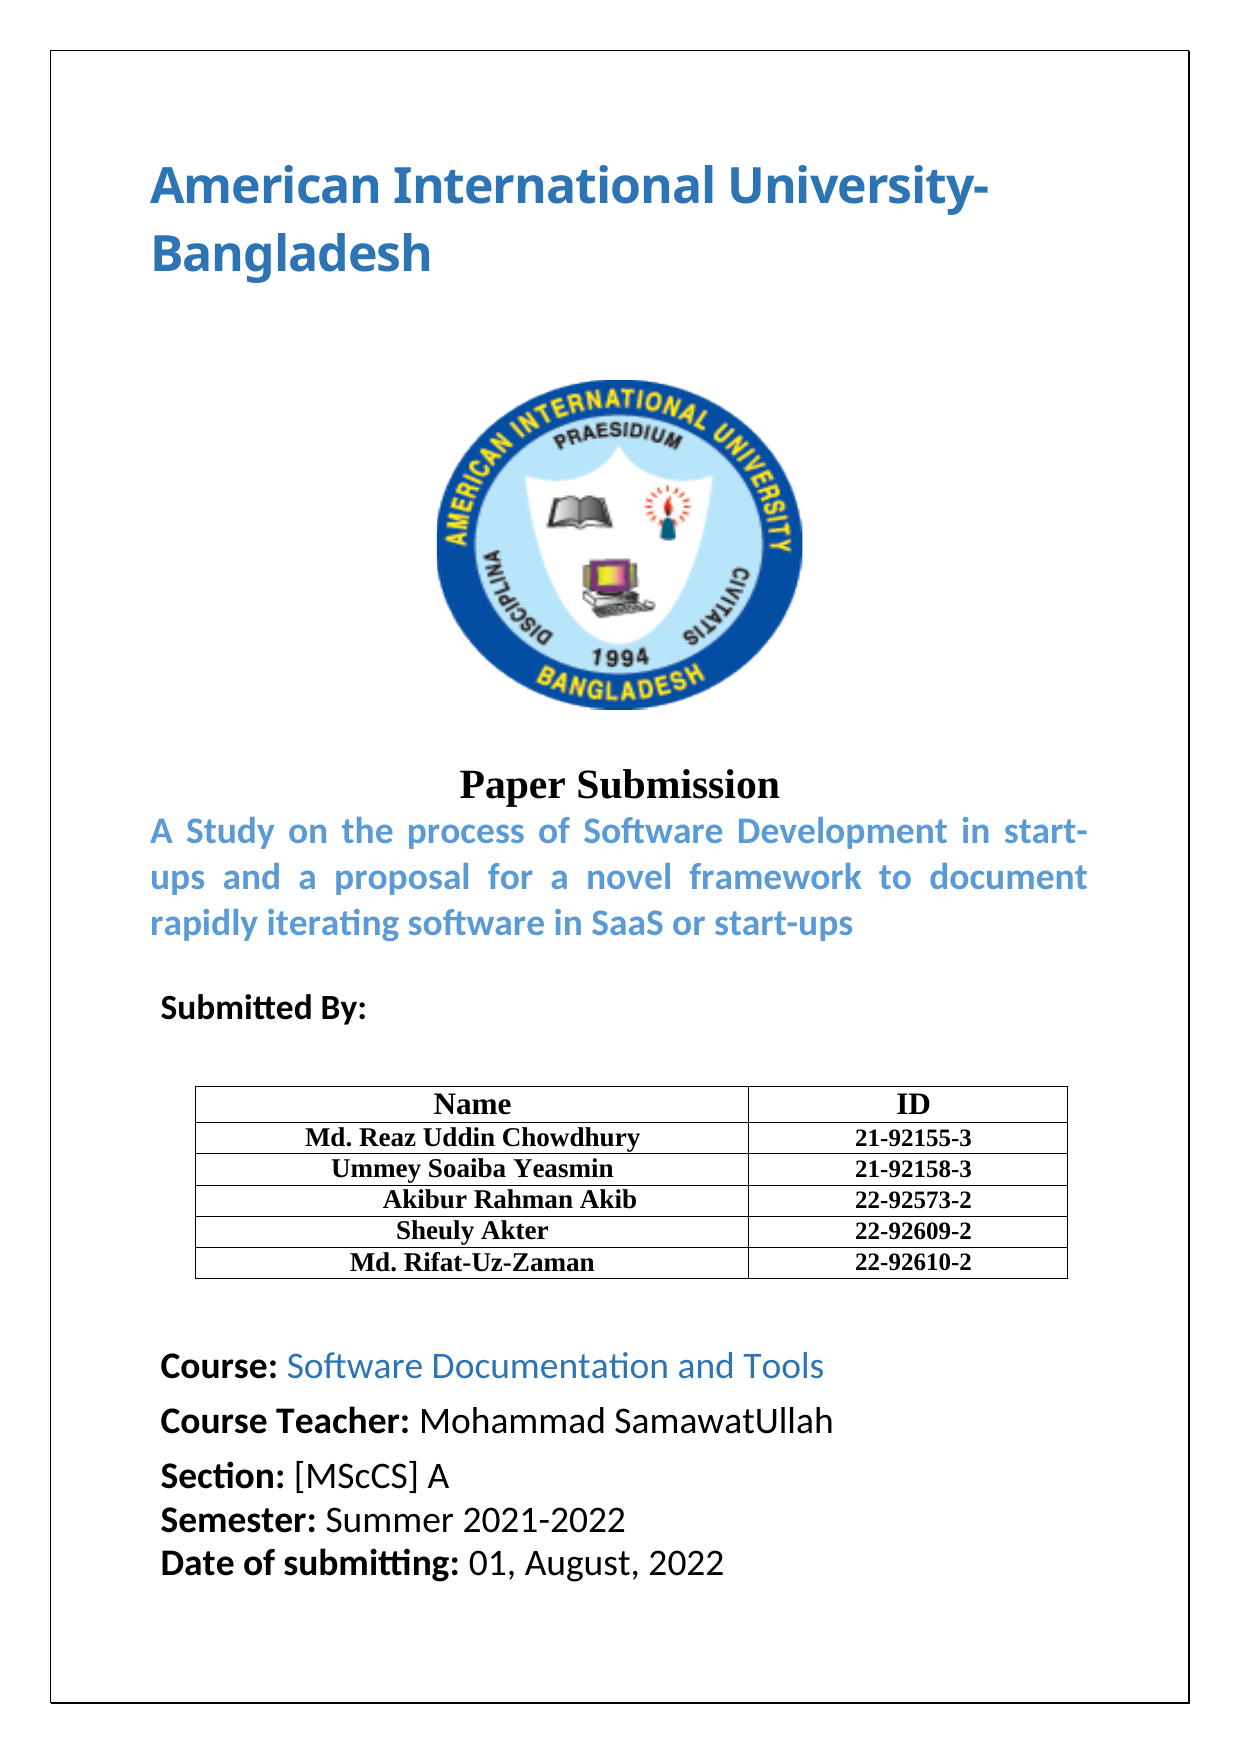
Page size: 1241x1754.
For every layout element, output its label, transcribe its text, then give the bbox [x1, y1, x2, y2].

table_cell 22-92609-2 [749, 1217, 1067, 1247]
text Date of submitting: 01, August, 2022 [160, 1541, 1089, 1584]
table_cell 21-92158-3 [749, 1154, 1067, 1184]
text Submitted By: [160, 985, 1089, 1028]
table_cell Akibur Rahman Akib [196, 1186, 748, 1216]
title American International University-Bangladesh [150, 150, 1089, 286]
table_header Name [196, 1087, 748, 1122]
table_cell Ummey Soaiba Yeasmin [196, 1154, 748, 1184]
text Course Teacher: Mohammad SamawatUllah [160, 1397, 837, 1443]
text Semester: Summer 2021-2022 [160, 1498, 1089, 1541]
table_header ID [749, 1087, 1067, 1122]
table_cell 22-92573-2 [749, 1186, 1067, 1216]
table_cell Sheuly Akter [196, 1217, 748, 1247]
text A Study on the process of Software Development in start-ups and a proposal for a novel framework to document rapidly iterating software in SaaS or start-ups [150, 807, 1089, 944]
text Section: [MScCS] A [160, 1452, 837, 1497]
table_cell 22-92610-2 [749, 1248, 1067, 1278]
picture [436, 380, 803, 710]
table_cell Md. Rifat-Uz-Zaman [196, 1248, 748, 1278]
text Paper Submission [150, 759, 1089, 807]
table_cell Md. Reaz Uddin Chowdhury [196, 1123, 748, 1153]
text Course: Software Documentation and Tools [160, 1342, 837, 1388]
table_cell 21-92155-3 [749, 1123, 1067, 1153]
